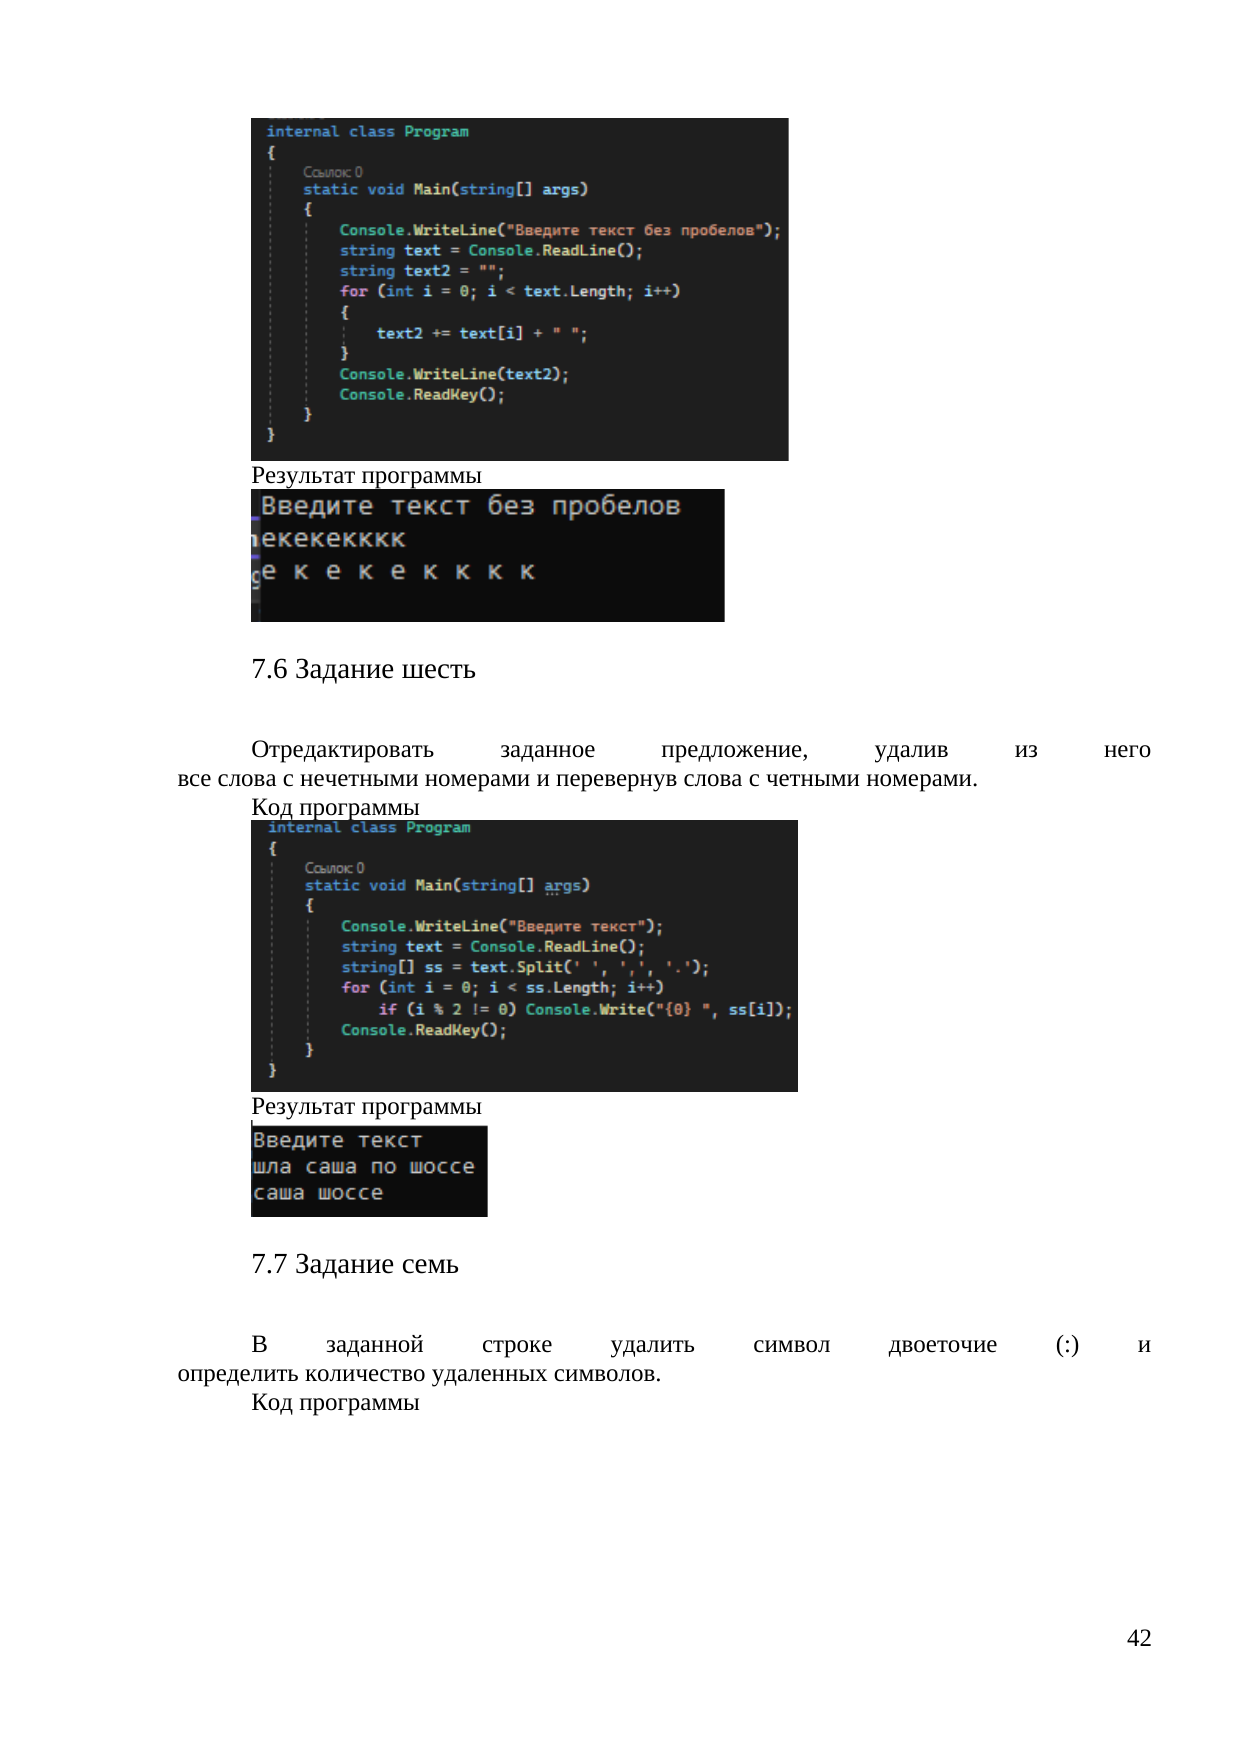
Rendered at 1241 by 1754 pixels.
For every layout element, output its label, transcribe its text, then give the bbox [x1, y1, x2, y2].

picture [251, 820, 798, 1092]
text Код программы [177, 1387, 1152, 1416]
text Результат программы [177, 1091, 1152, 1120]
picture [251, 1120, 488, 1217]
picture [251, 489, 725, 622]
text Результат программы [177, 460, 1152, 489]
text Код программы [177, 792, 1152, 821]
subtitle Задание шесть [177, 651, 1152, 684]
text Отредактировать заданное предложение, удалив из него все слова с нечетными номерами и перевернув слова с четными номерами. [177, 734, 1152, 792]
picture [251, 118, 789, 461]
text В заданной строке удалить символ двоеточие (:) и определить количество удаленных символов. [177, 1329, 1152, 1387]
subtitle Задание семь [177, 1246, 1152, 1279]
